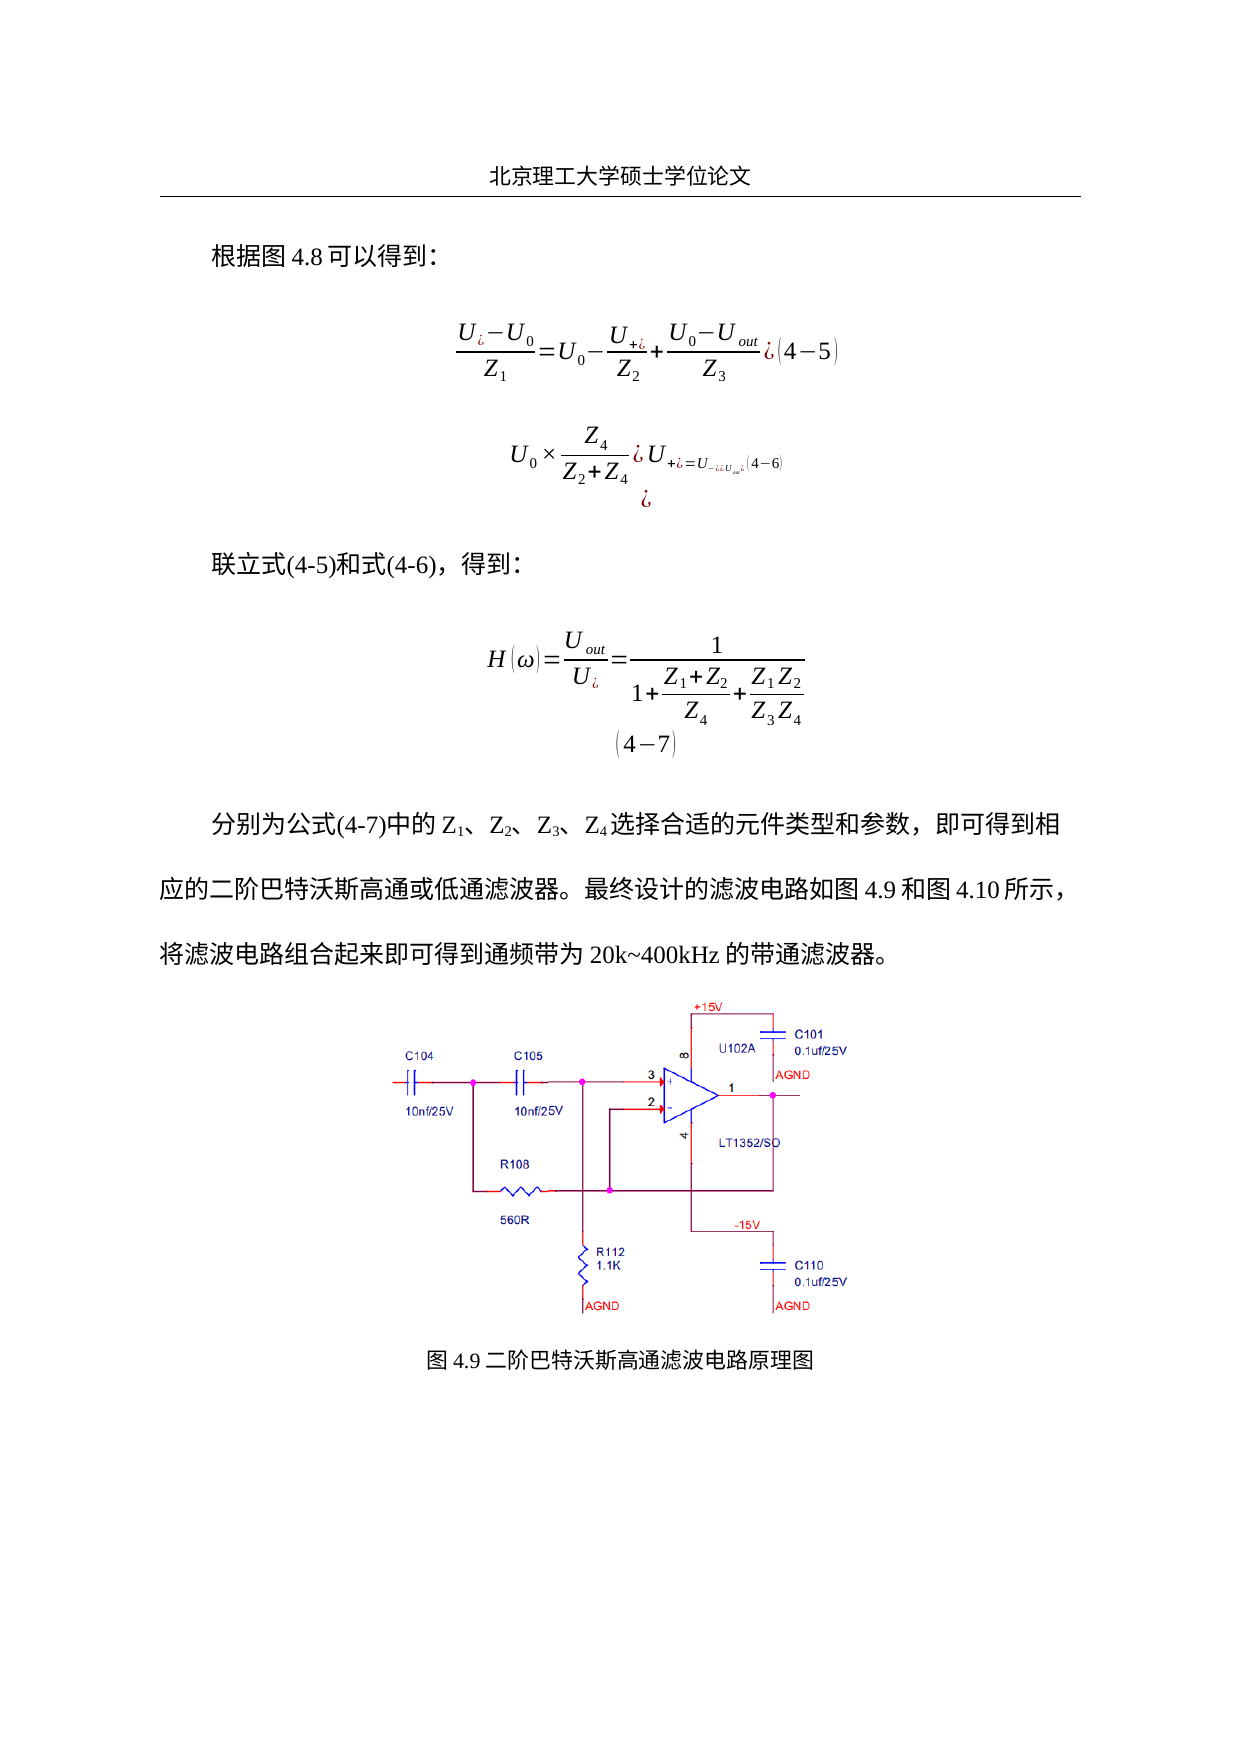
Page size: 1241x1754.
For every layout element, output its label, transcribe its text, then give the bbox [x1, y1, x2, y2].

text 图4.9 二阶巴特沃斯高通滤波电路原理图 [159, 1343, 1081, 1376]
picture [388, 985, 852, 1318]
text 分别为公式(4-7)中的Z1、Z2、Z3、Z4选择合适的元件类型和参数，即可得到相应的二阶巴特沃斯高通或低通滤波器。最终设计的滤波电路如图4.9和图4.10所示，将滤波电路组合起来即可得到通频带为20k~400kHz的带通滤波器。 [159, 791, 1081, 986]
text 联立式(4-5)和式(4-6)，得到： [159, 531, 1081, 596]
text 根据图4.8可以得到： [159, 222, 1081, 287]
